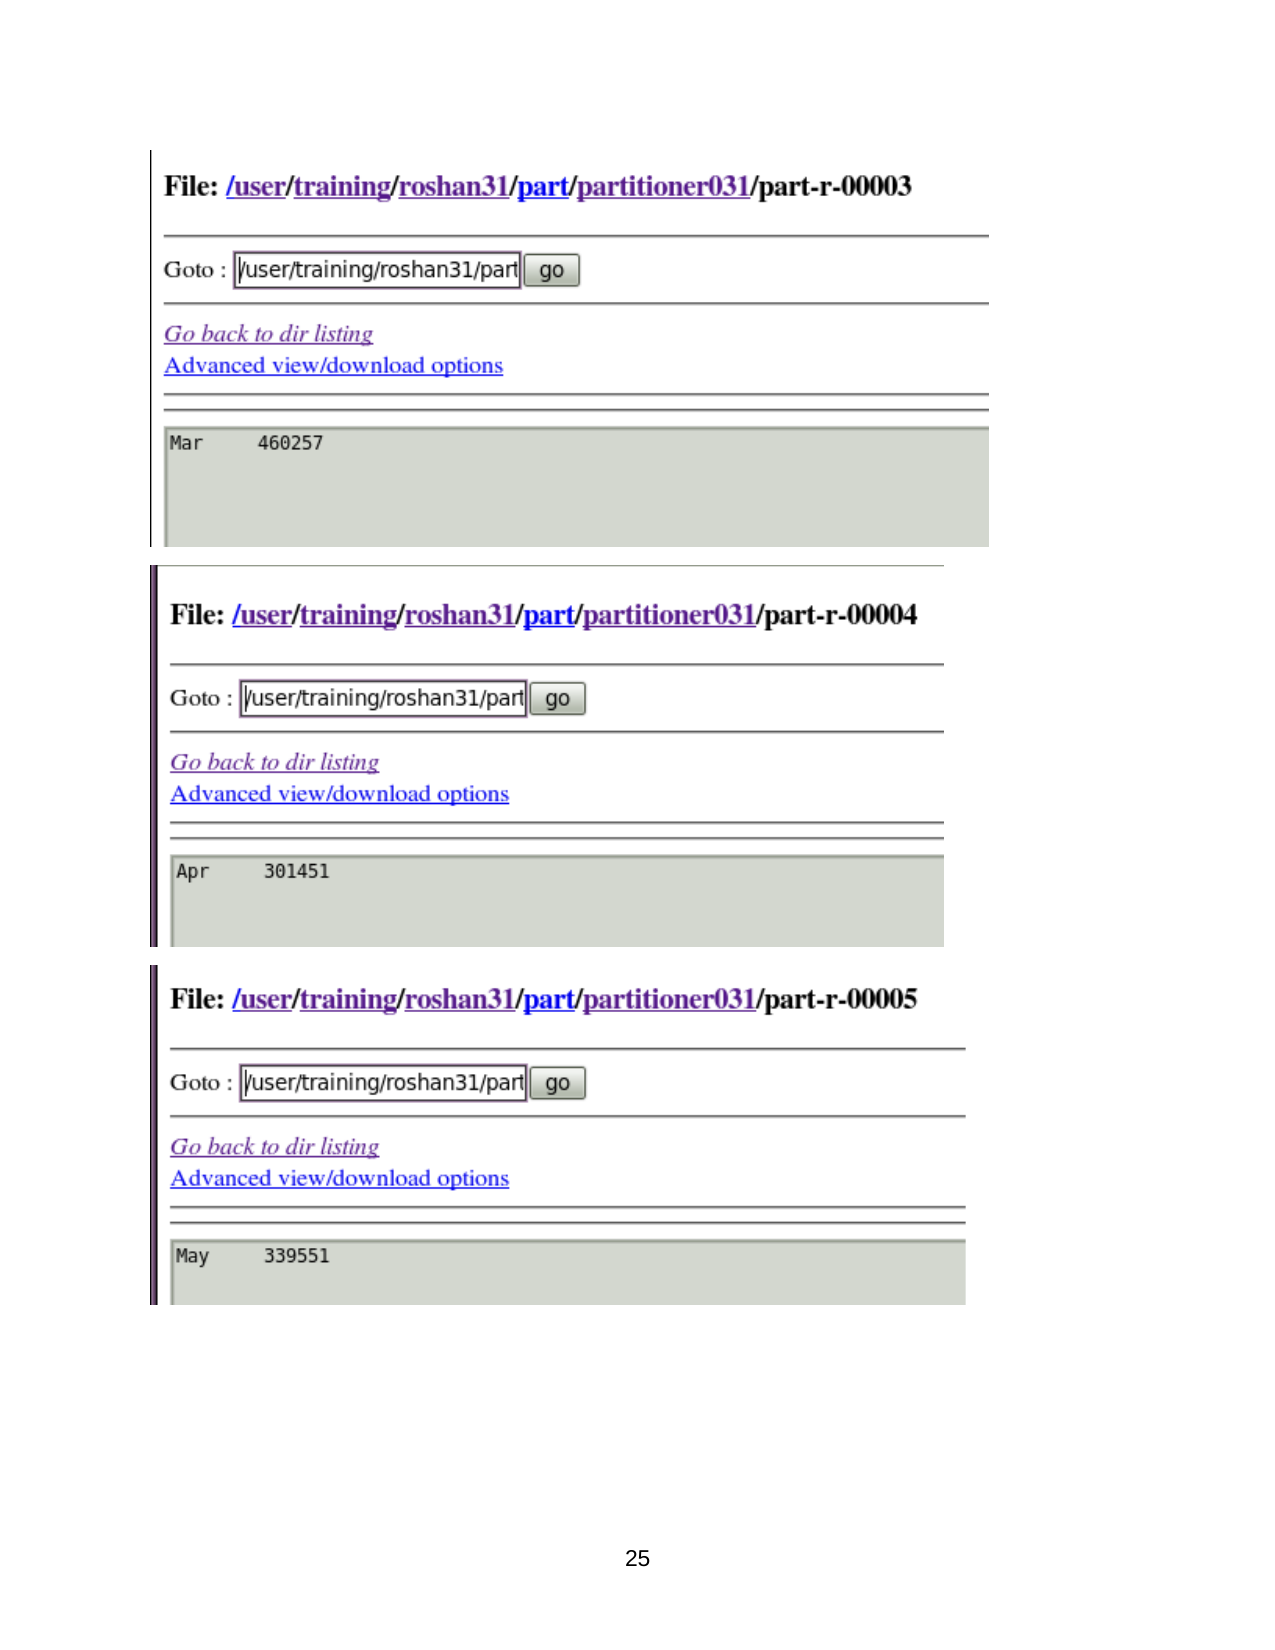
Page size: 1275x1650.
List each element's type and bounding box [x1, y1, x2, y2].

picture [150, 965, 966, 1305]
picture [150, 150, 989, 547]
picture [150, 565, 944, 947]
